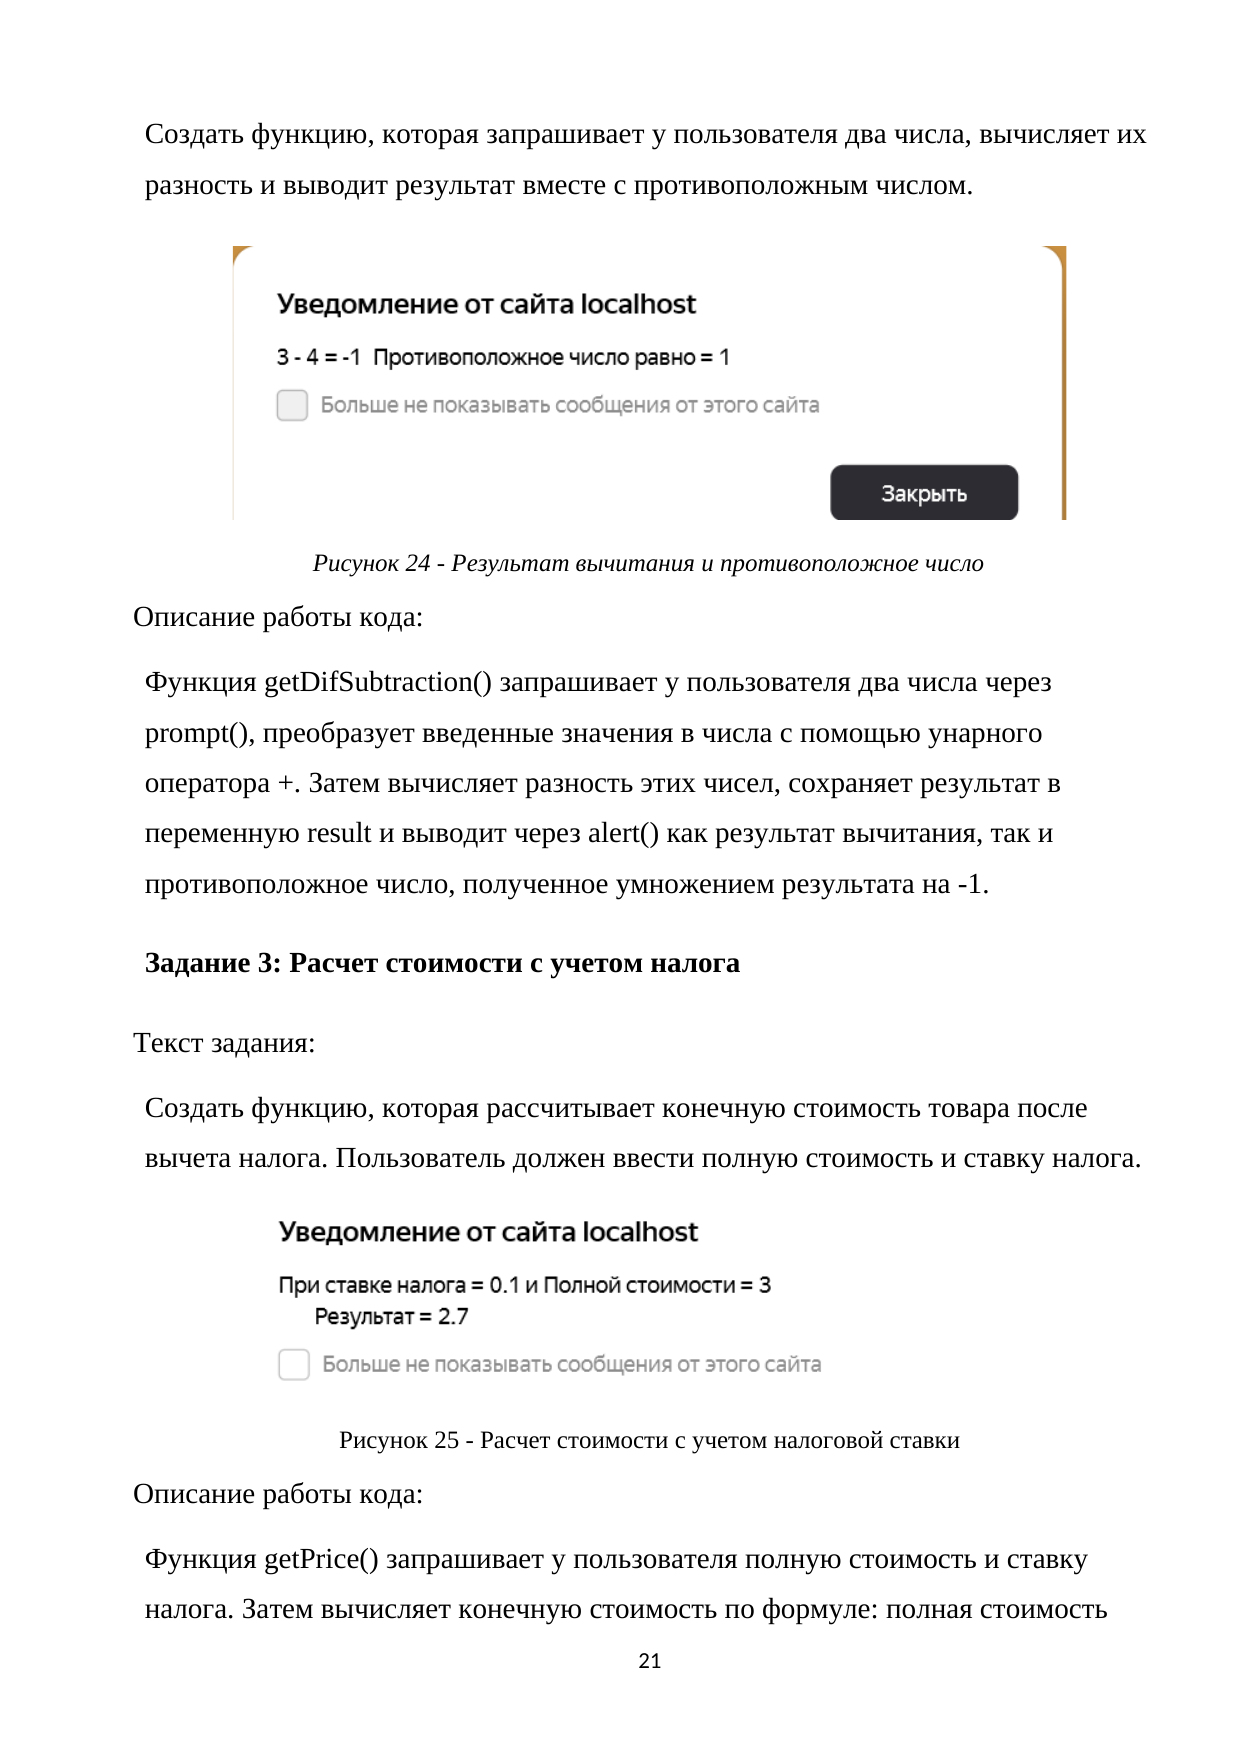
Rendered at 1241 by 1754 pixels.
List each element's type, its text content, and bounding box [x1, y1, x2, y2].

text Описание работы кода: [133, 1476, 1166, 1509]
picture [236, 1219, 1064, 1394]
text Текст задания: [133, 1025, 1166, 1058]
picture [232, 246, 1067, 520]
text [144, 1541, 1155, 1625]
text Создать функцию, которая запрашивает у пользователя два числа, вычисляет их разность и выводит результат вместе с противоположным числом. [144, 117, 1155, 201]
text Задание 3: Расчет стоимости с учетом налога [144, 945, 1155, 979]
text Создать функцию, которая рассчитывает конечную стоимость товара после вычета налога. Пользователь должен ввести полную стоимость и ставку налога. [144, 1090, 1155, 1174]
text Функция getDifSubtraction() запрашивает у пользователя два числа через prompt(), преобразует введенные значения в числа с помощью унарного оператора +. Затем вычисляет разность этих чисел, сохраняет результат в переменную result и выводит через alert() как результат вычитания, так и противоположное число, полученное умножением результата на -1. [144, 664, 1155, 899]
text Рисунок 24 - Результат вычитания и противоположное число [144, 548, 1155, 577]
text Описание работы кода: [133, 599, 1166, 633]
text Рисунок 25 - Расчет стоимости с учетом налоговой ставки [144, 1425, 1155, 1454]
